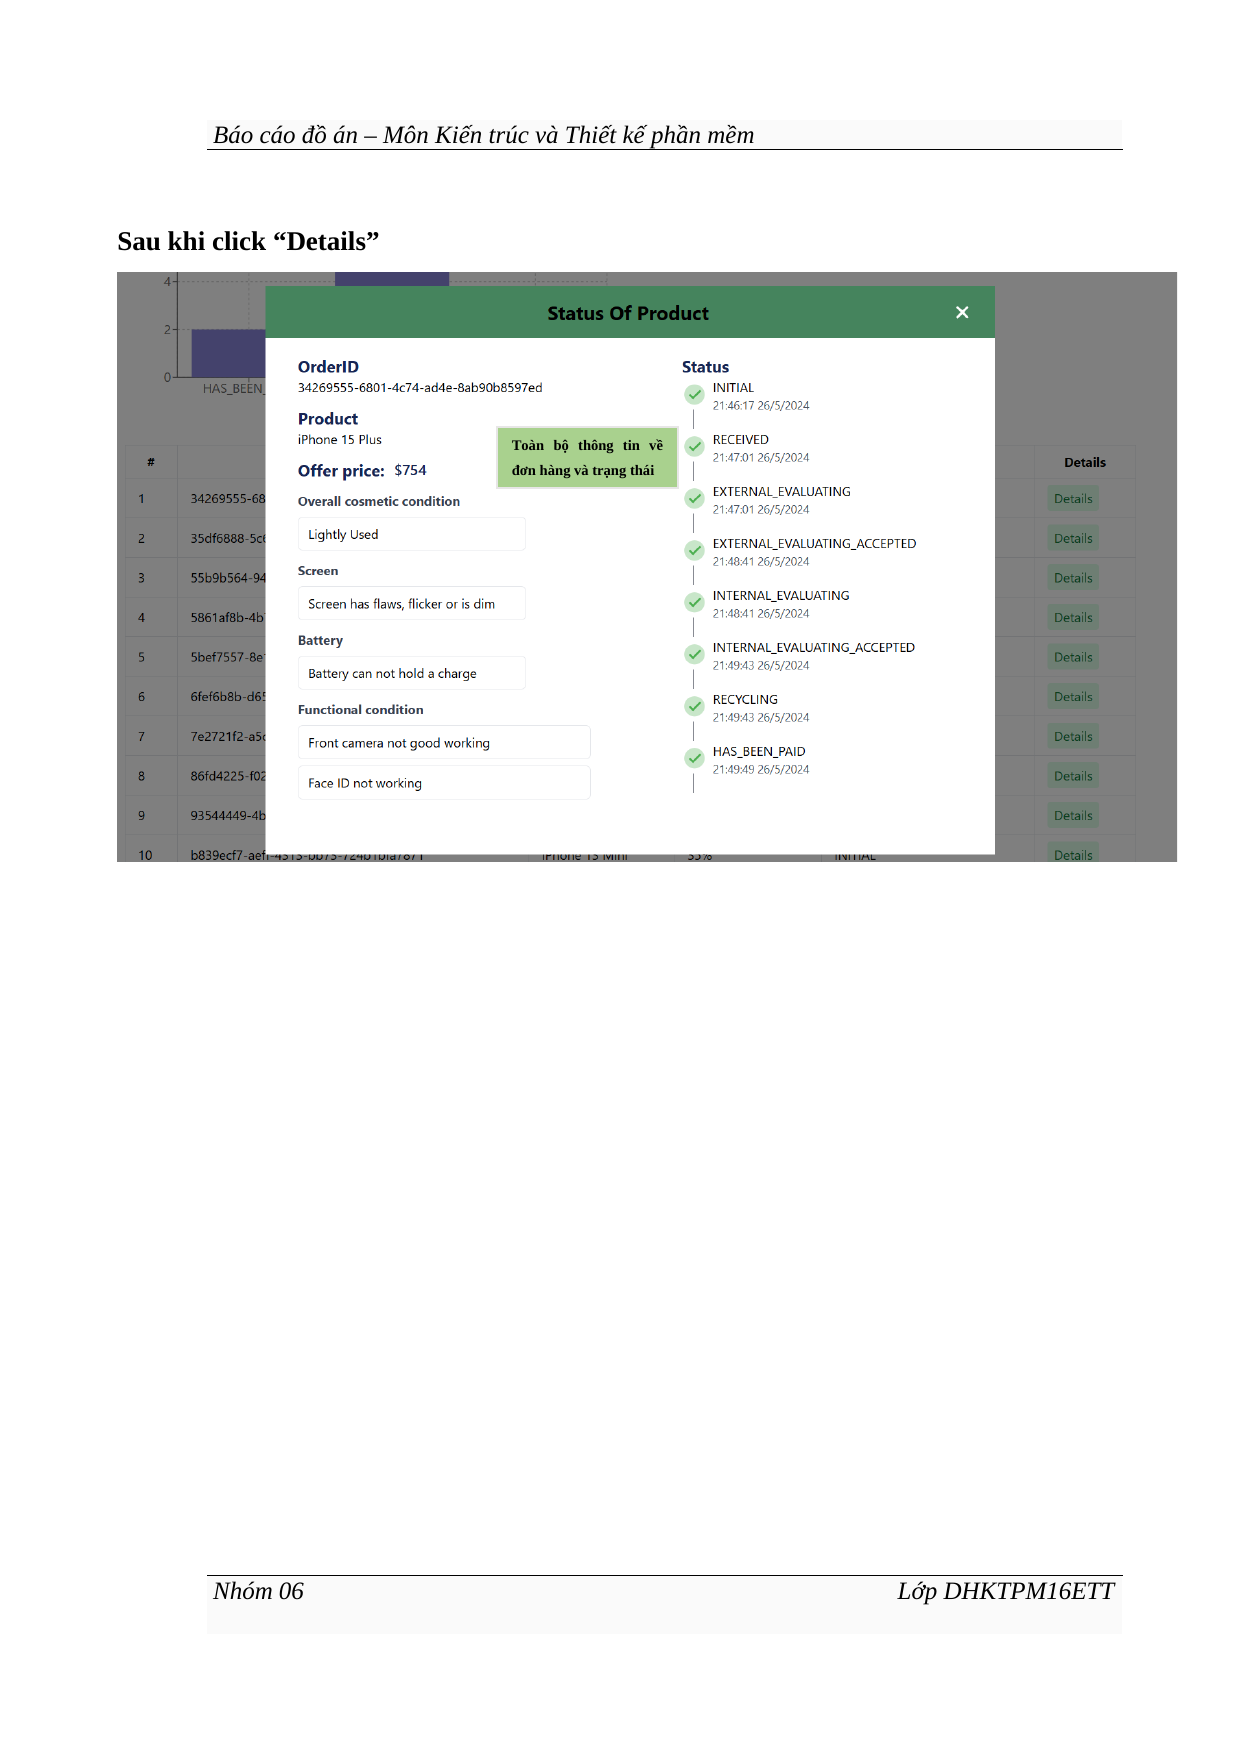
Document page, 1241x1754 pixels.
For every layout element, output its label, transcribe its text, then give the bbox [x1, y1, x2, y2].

text Sau khi click “Details” [117, 225, 1122, 257]
picture [117, 272, 1178, 862]
